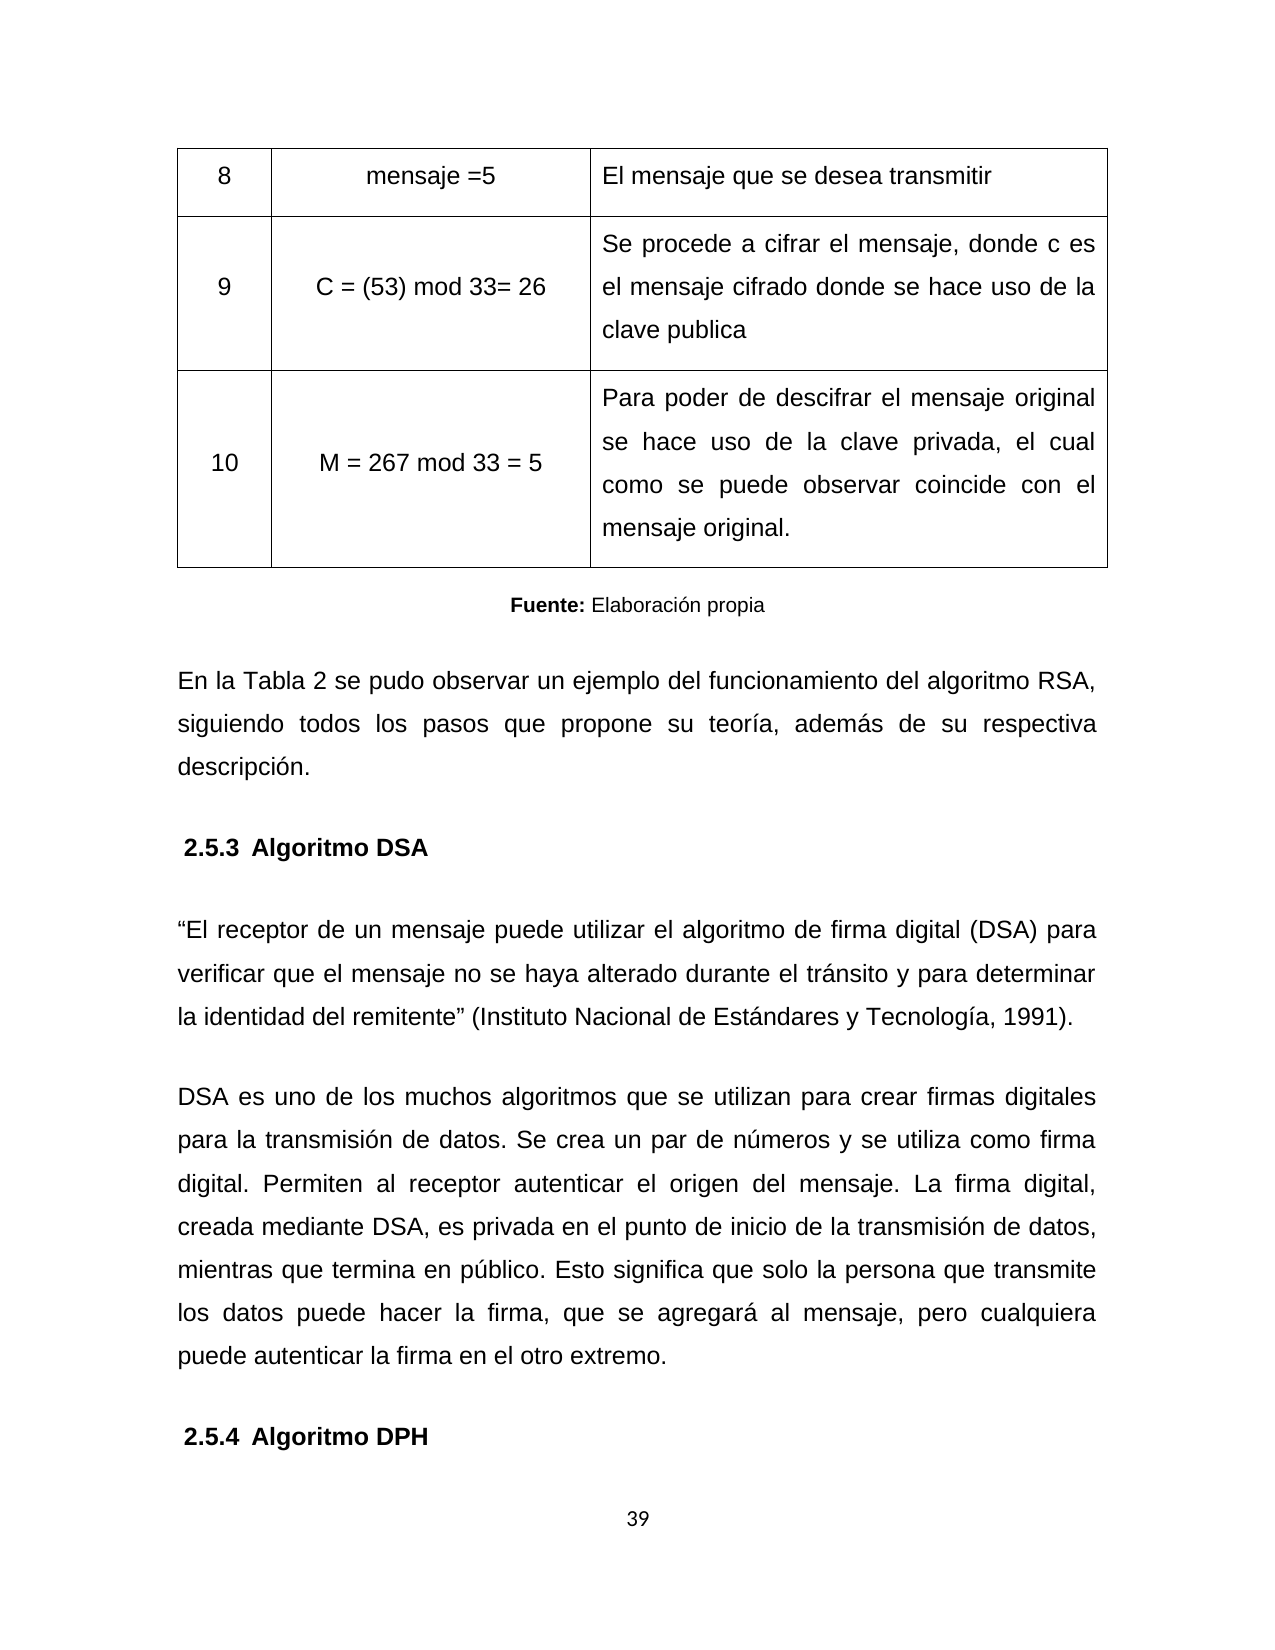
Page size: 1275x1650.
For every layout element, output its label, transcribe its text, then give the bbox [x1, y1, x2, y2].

text En la Tabla 2 se pudo observar un ejemplo del funcionamiento del algoritmo RSA, siguiendo todos los pasos que propone su teoría, además de su respectiva descripción. [177, 666, 1098, 781]
text DSA es uno de los muchos algoritmos que se utilizan para crear firmas digitales para la transmisión de datos. Se crea un par de números y se utiliza como firma digital. Permiten al receptor autenticar el origen del mensaje. La firma digital, creada mediante DSA, es privada en el punto de inicio de la transmisión de datos, mientras que termina en público. Esto significa que solo la persona que transmite los datos puede hacer la firma, que se agregará al mensaje, pero cualquiera puede autenticar la firma en el otro extremo. [177, 1082, 1098, 1370]
table_cell Se procede a cifrar el mensaje, donde c es el mensaje cifrado donde se hace uso de la clave publica [591, 217, 1107, 370]
text “El receptor de un mensaje puede utilizar el algoritmo de firma digital (DSA) para verificar que el mensaje no se haya alterado durante el tránsito y para determinar la identidad del remitente” (Instituto Nacional de Estándares y Tecnología, 1991). [177, 915, 1098, 1030]
table_cell 9 [178, 217, 271, 370]
table_cell 8 [178, 149, 271, 216]
table_cell El mensaje que se desea transmitir [591, 149, 1107, 216]
list Algoritmo DSA [184, 833, 1098, 862]
table_cell M = 267 mod 33 = 5 [272, 371, 590, 567]
text Fuente: Elaboración propia [177, 593, 1098, 617]
table_cell Para poder de descifrar el mensaje original se hace uso de la clave privada, el cual como se puede observar coincide con el mensaje original. [591, 371, 1107, 567]
table_cell 10 [178, 371, 271, 567]
list Algoritmo DPH [184, 1422, 1098, 1450]
table_cell mensaje =5 [272, 149, 590, 216]
table_cell C = (53) mod 33= 26 [272, 217, 590, 370]
